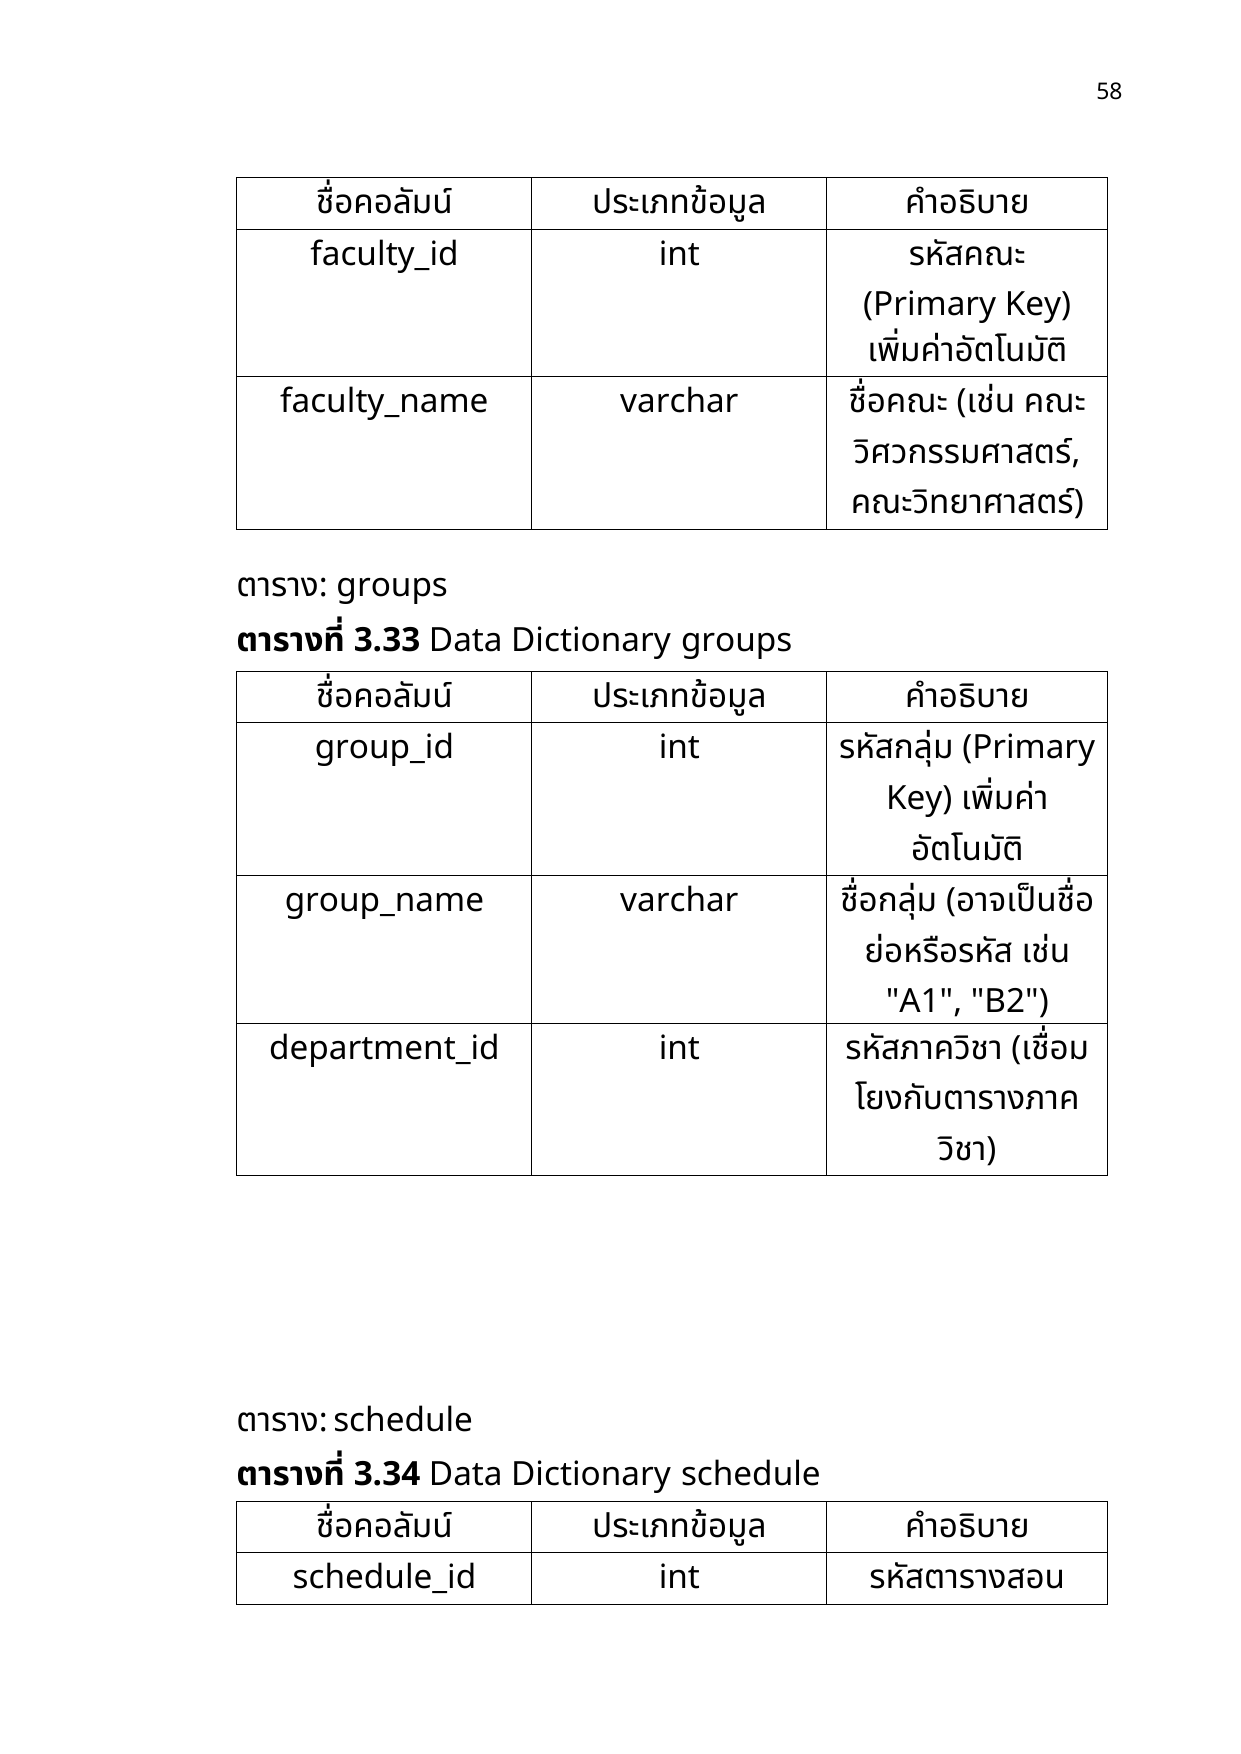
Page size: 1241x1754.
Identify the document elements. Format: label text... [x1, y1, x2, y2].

table_cell varchar [532, 377, 826, 529]
table_header ชื่อคอลัมน์ [237, 672, 531, 722]
table_cell varchar [532, 876, 826, 1022]
table_cell รหัสคณะ (Primary Key) เพิ่มค่าอัตโนมัติ [827, 230, 1107, 376]
table_cell faculty_name [237, 377, 531, 529]
table_cell รหัสกลุ่ม (Primary Key) เพิ่มค่าอัตโนมัติ [827, 723, 1107, 875]
table_header คำอธิบาย [827, 1502, 1107, 1552]
text ตารางที่ 3.34 Data Dictionary schedule [236, 1450, 1122, 1501]
table_cell int [532, 1024, 826, 1175]
table_cell group_id [237, 723, 531, 875]
table_cell รหัสภาควิชา (เชื่อมโยงกับตารางภาควิชา) [827, 1024, 1107, 1175]
table_header ชื่อคอลัมน์ [237, 1502, 531, 1552]
table_cell faculty_id [237, 230, 531, 376]
table_cell ชื่อกลุ่ม (อาจเป็นชื่อย่อหรือรหัส เช่น "A1", "B2") [827, 876, 1107, 1022]
table_cell department_id [237, 1024, 531, 1175]
table_header ประเภทข้อมูล [532, 178, 826, 229]
table_cell int [532, 723, 826, 875]
text ตาราง: schedule [236, 1396, 1122, 1446]
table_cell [827, 1553, 1107, 1604]
table_header ชื่อคอลัมน์ [237, 178, 531, 229]
table_cell int [532, 1553, 826, 1604]
table_cell group_name [237, 876, 531, 1022]
table_header คำอธิบาย [827, 672, 1107, 722]
table_header ประเภทข้อมูล [532, 1502, 826, 1552]
table_header ประเภทข้อมูล [532, 672, 826, 722]
table_cell int [532, 230, 826, 376]
table_cell ชื่อคณะ (เช่น คณะวิศวกรรมศาสตร์, คณะวิทยาศาสตร์) [827, 377, 1107, 529]
table_header คำอธิบาย [827, 178, 1107, 229]
text ตารางที่ 3.33 Data Dictionary groups [236, 616, 1122, 666]
table_cell schedule_id [237, 1553, 531, 1604]
text ตาราง: groups [236, 561, 1122, 612]
